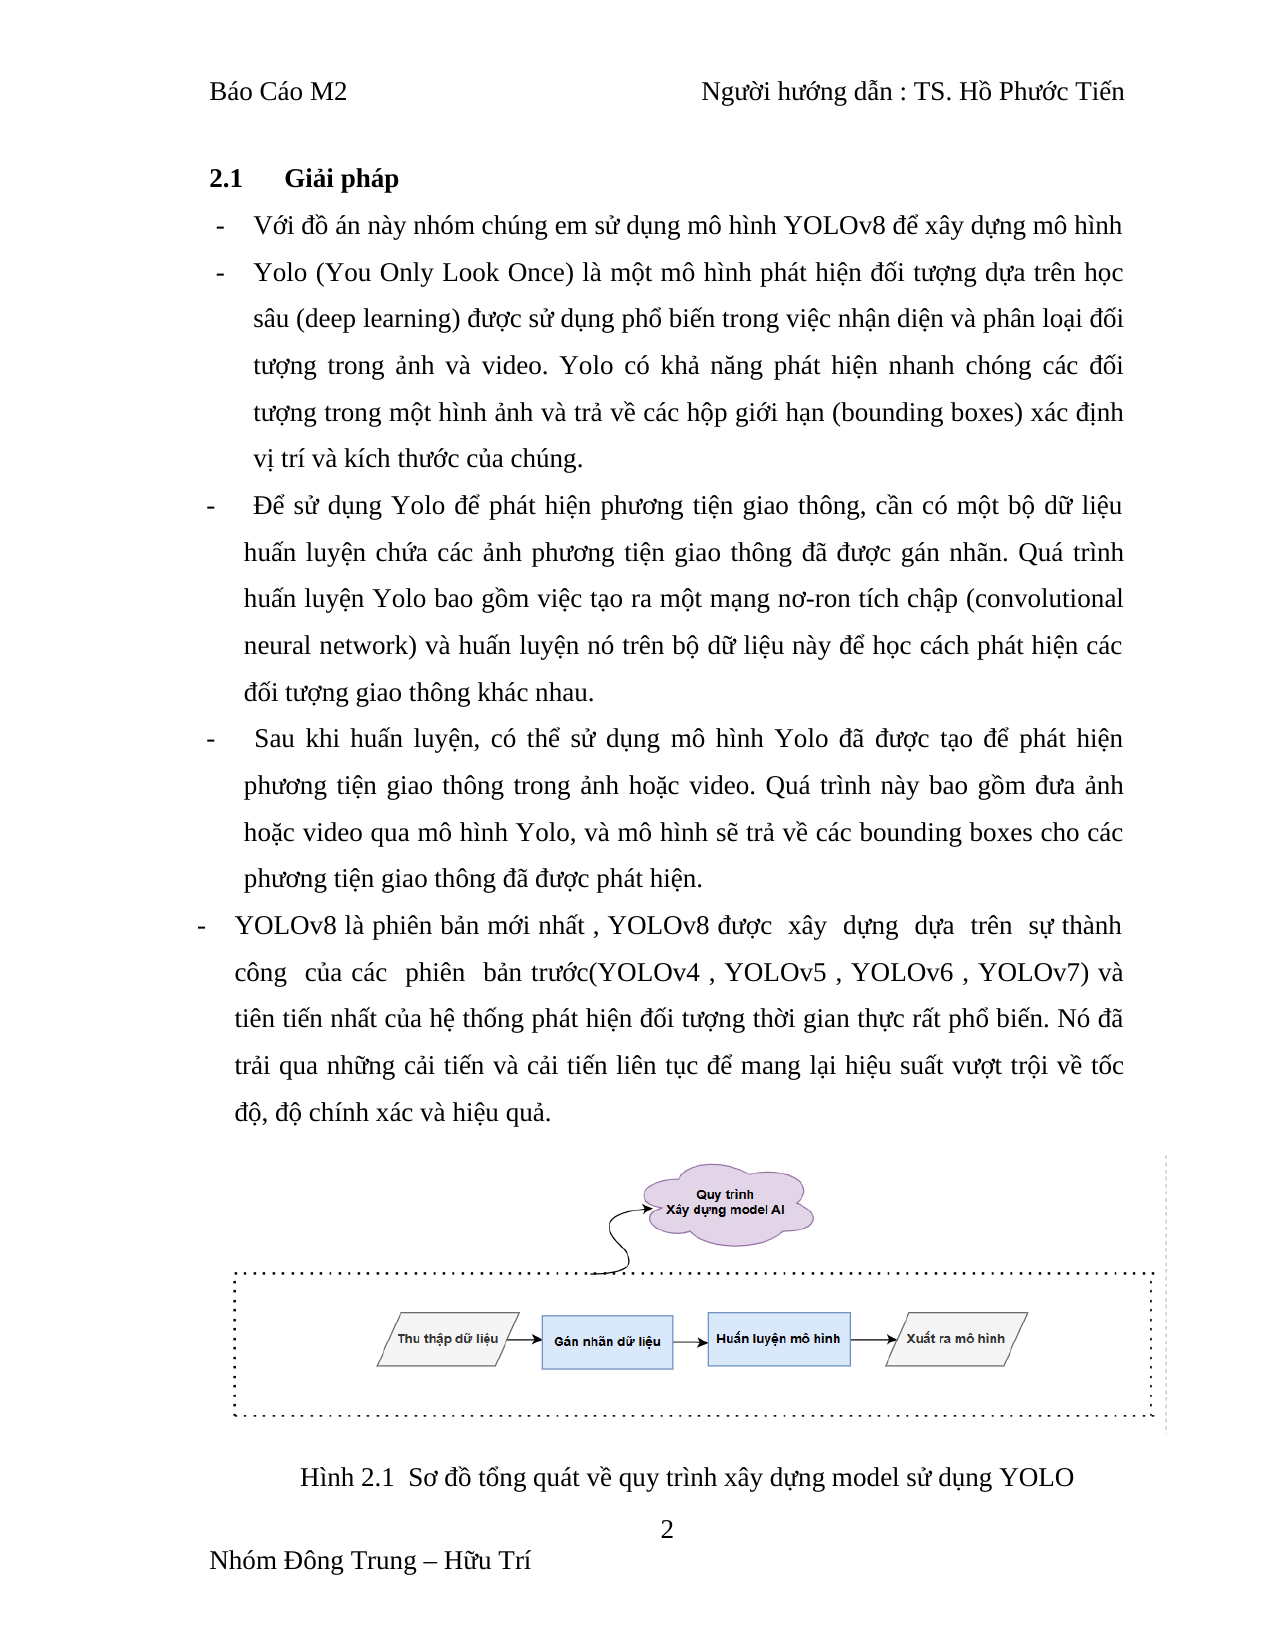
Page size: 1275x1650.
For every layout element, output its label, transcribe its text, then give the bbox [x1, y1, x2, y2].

list YOLOv8 là phiên bản mới nhất , YOLOv8 được xây dựng dựa trên sự thành công của các phiên bản trước(YOLOv4 , YOLOv5 , YOLOv6 , YOLOv7) và tiên tiến nhất của hệ thống phát hiện đối tượng thời gian thực rất phổ biến. Nó đã trải qua những cải tiến và cải tiến liên tục để mang lại hiệu suất vượt trội về tốc độ, độ chính xác và hiệu quả. [197, 909, 1125, 1127]
list Sau khi huấn luyện, có thể sử dụng mô hình Yolo đã được tạo để phát hiện phương tiện giao thông trong ảnh hoặc video. Quá trình này bao gồm đưa ảnh hoặc video qua mô hình Yolo, và mô hình sẽ trả về các bounding boxes cho các phương tiện giao thông đã được phát hiện. [206, 722, 1125, 894]
text Hình 2.1 Sơ đồ tổng quát về quy trình xây dựng model sử dụng YOLO [150, 1461, 1125, 1492]
list Giải pháp [209, 162, 1125, 194]
list Để sử dụng Yolo để phát hiện phương tiện giao thông, cần có một bộ dữ liệu huấn luyện chứa các ảnh phương tiện giao thông đã được gán nhãn. Quá trình huấn luyện Yolo bao gồm việc tạo ra một mạng nơ-ron tích chập (convolutional neural network) và huấn luyện nó trên bộ dữ liệu này để học cách phát hiện các đối tượng giao thông khác nhau. [206, 489, 1125, 707]
picture [209, 1155, 1184, 1434]
list Yolo (You Only Look Once) là một mô hình phát hiện đối tượng dựa trên học sâu (deep learning) được sử dụng phổ biến trong việc nhận diện và phân loại đối tượng trong ảnh và video. Yolo có khả năng phát hiện nhanh chóng các đối tượng trong một hình ảnh và trả về các hộp giới hạn (bounding boxes) xác định vị trí và kích thước của chúng. [216, 256, 1125, 474]
list Với đồ án này nhóm chúng em sử dụng mô hình YOLOv8 để xây dựng mô hình [216, 209, 1125, 240]
